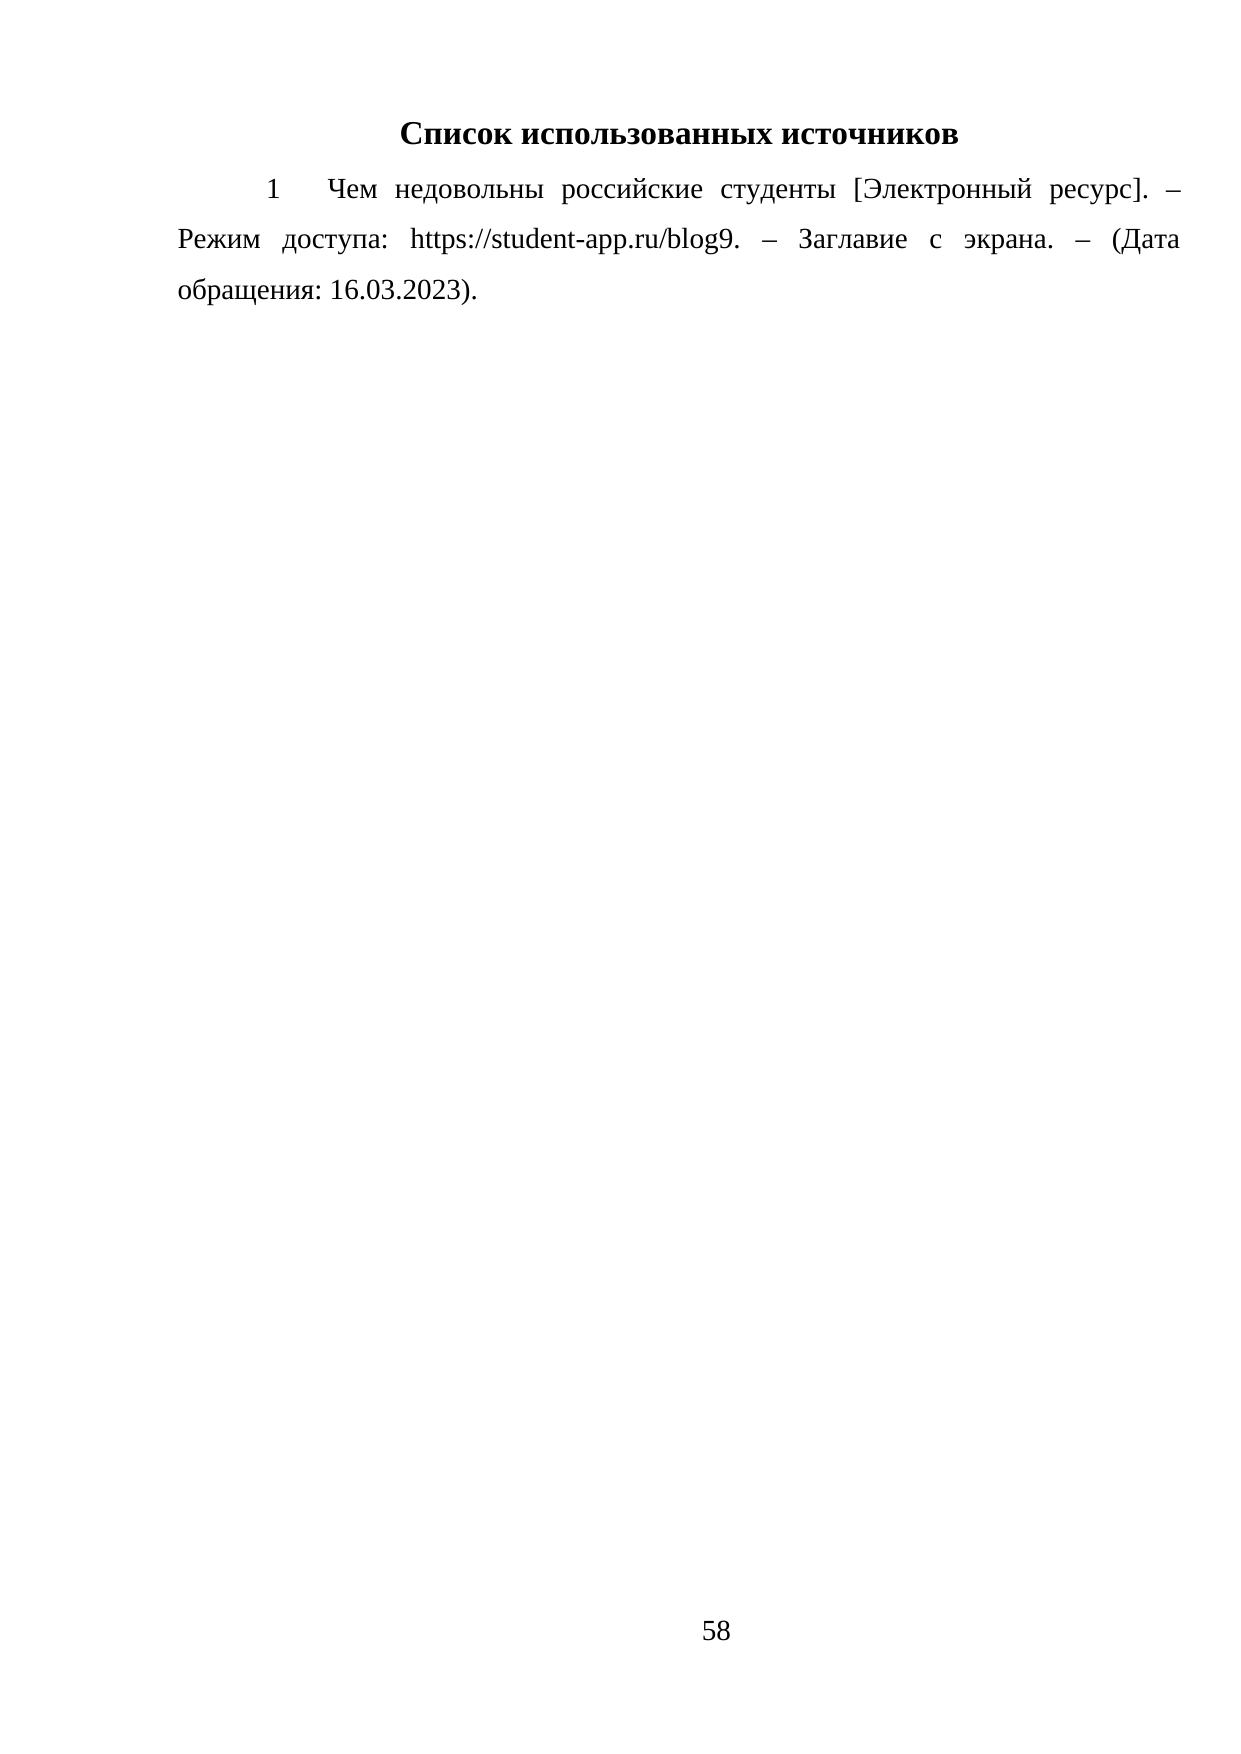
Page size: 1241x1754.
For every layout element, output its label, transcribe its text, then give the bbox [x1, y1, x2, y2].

text Список использованных источников [177, 114, 1181, 152]
list Чем недовольны российские студенты [Электронный ресурс]. – Режим доступа: https://student-app.ru/blog9. – Заглавие с экрана. – (Дата обращения: 16.03.2023). [177, 171, 1181, 305]
